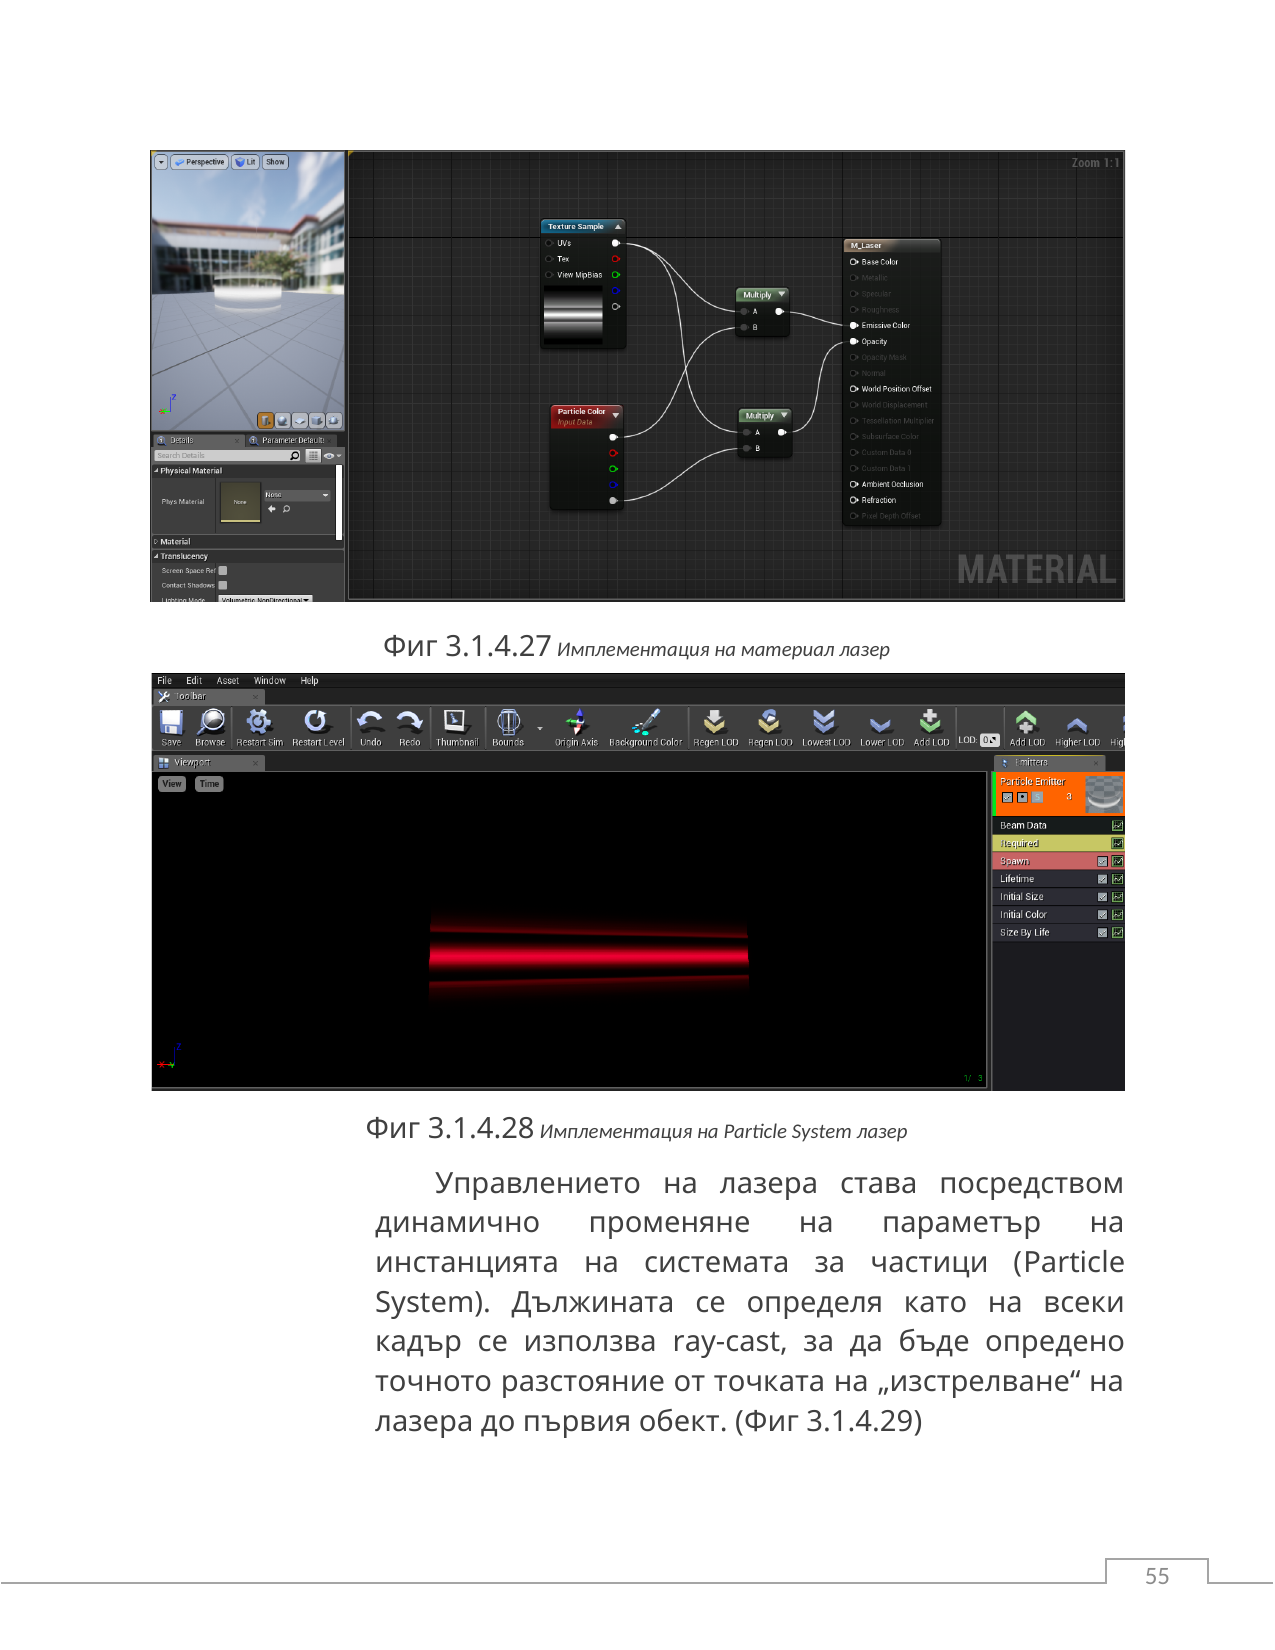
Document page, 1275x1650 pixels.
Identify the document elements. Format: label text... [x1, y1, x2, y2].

picture [151, 673, 1125, 1091]
picture [150, 150, 1125, 602]
list Управлението на лазера става посредством динамично променяне на параметър на инстанцията на системата за частици (Particle System). Дължината се определя като на всеки кадър се използва ray-cast, за да бъде опредено точното разстояние от точката на „изстрелване“ на лазера до първия обект. (Фиг 3.1.4.29) [375, 1091, 1125, 1440]
list Управлението на лазера става посредством динамично променяне на параметър на инстанцията на системата за частици (Particle System). Дължината се определя като на всеки кадър се използва ray-cast, за да бъде опредено точното разстояние от точката на „изстрелване“ на лазера до първия обект. (Фиг 3.1.4.29) [375, 602, 1125, 673]
